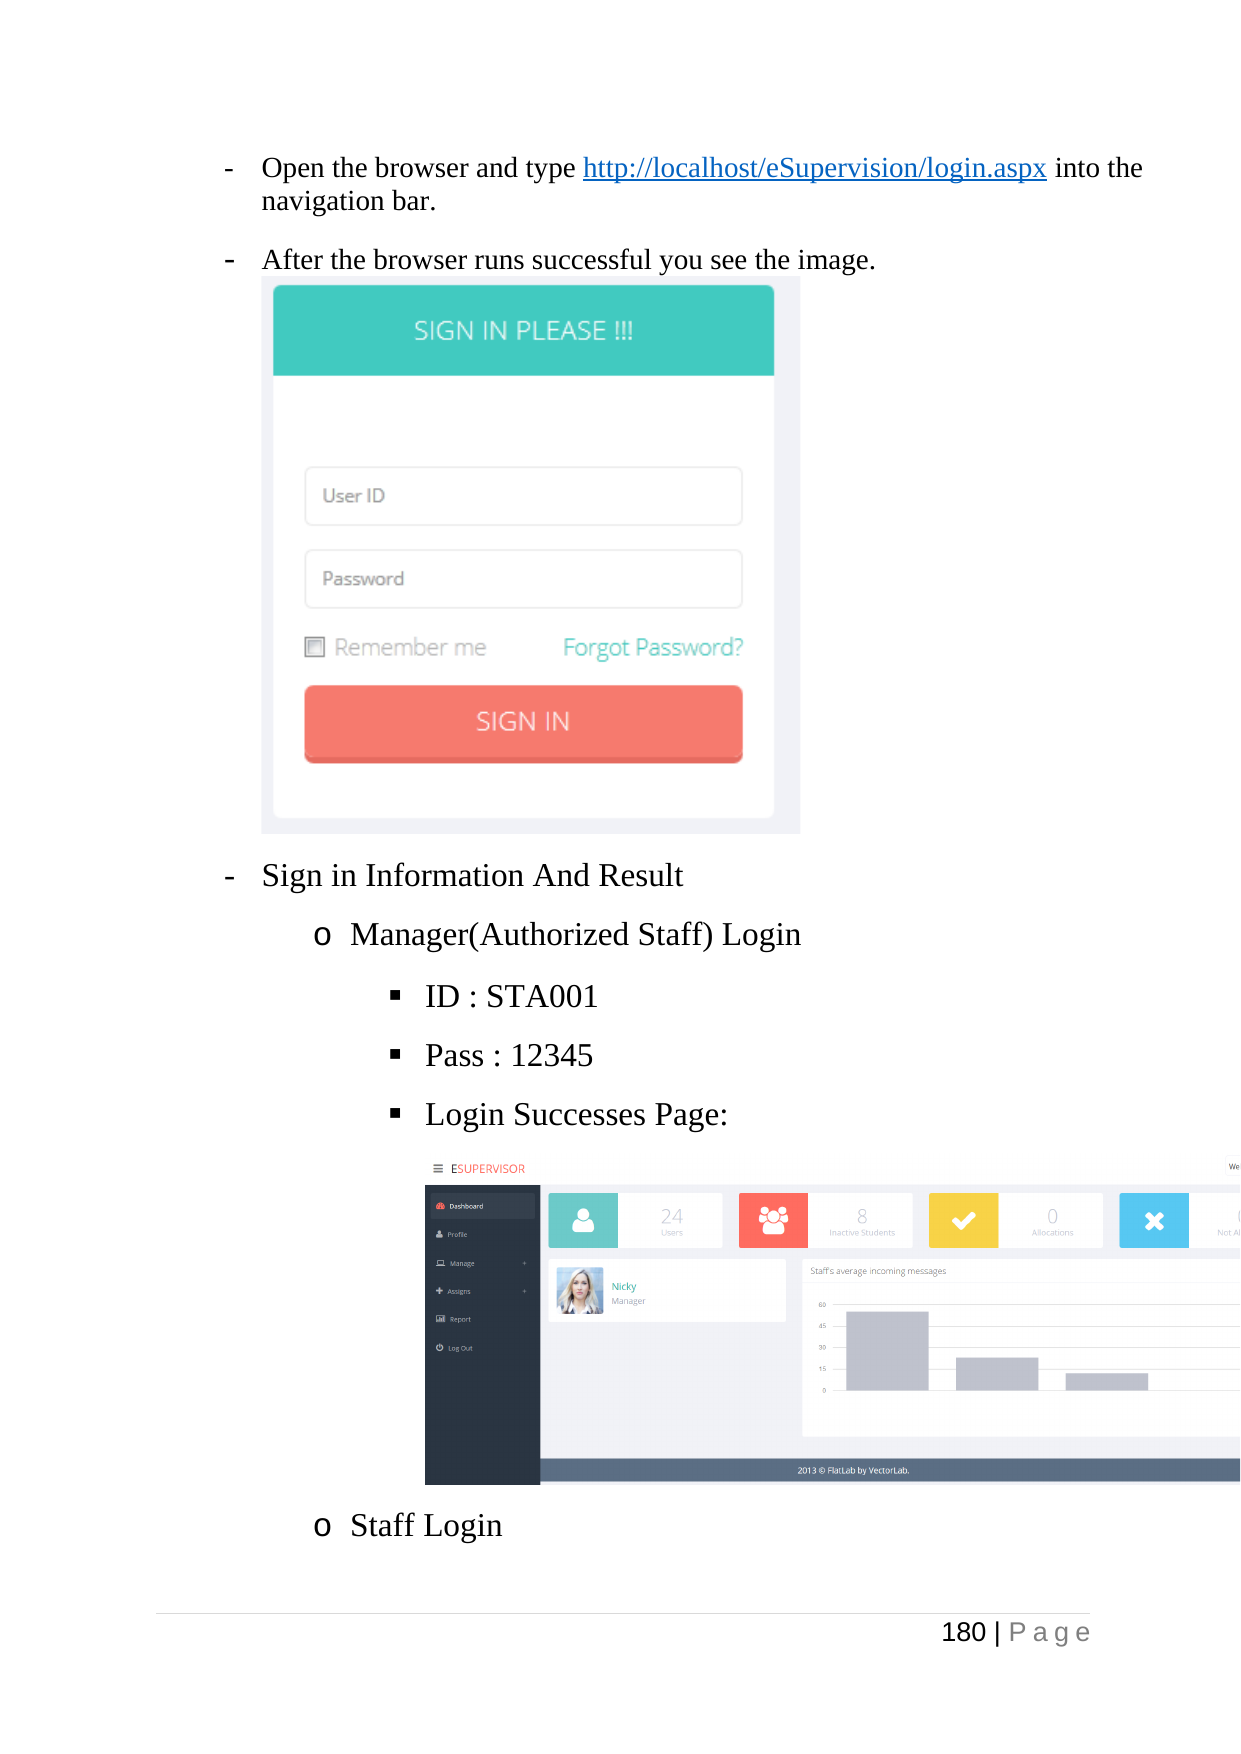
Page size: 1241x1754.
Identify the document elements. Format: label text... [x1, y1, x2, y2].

list Pass : 12345 [387, 1035, 1165, 1074]
list Login Successes Page: [387, 1094, 1165, 1133]
list Sign in Information And Result [224, 855, 1165, 893]
picture [261, 276, 801, 834]
picture [425, 1153, 1241, 1485]
list ID : STA001 [387, 976, 1165, 1014]
list Open the browser and type http://localhost/eSupervision/login.aspx into the navigation bar. [224, 150, 1165, 217]
list Staff Login [312, 1505, 1165, 1547]
list Manager(Authorized Staff) Login [312, 914, 1165, 955]
